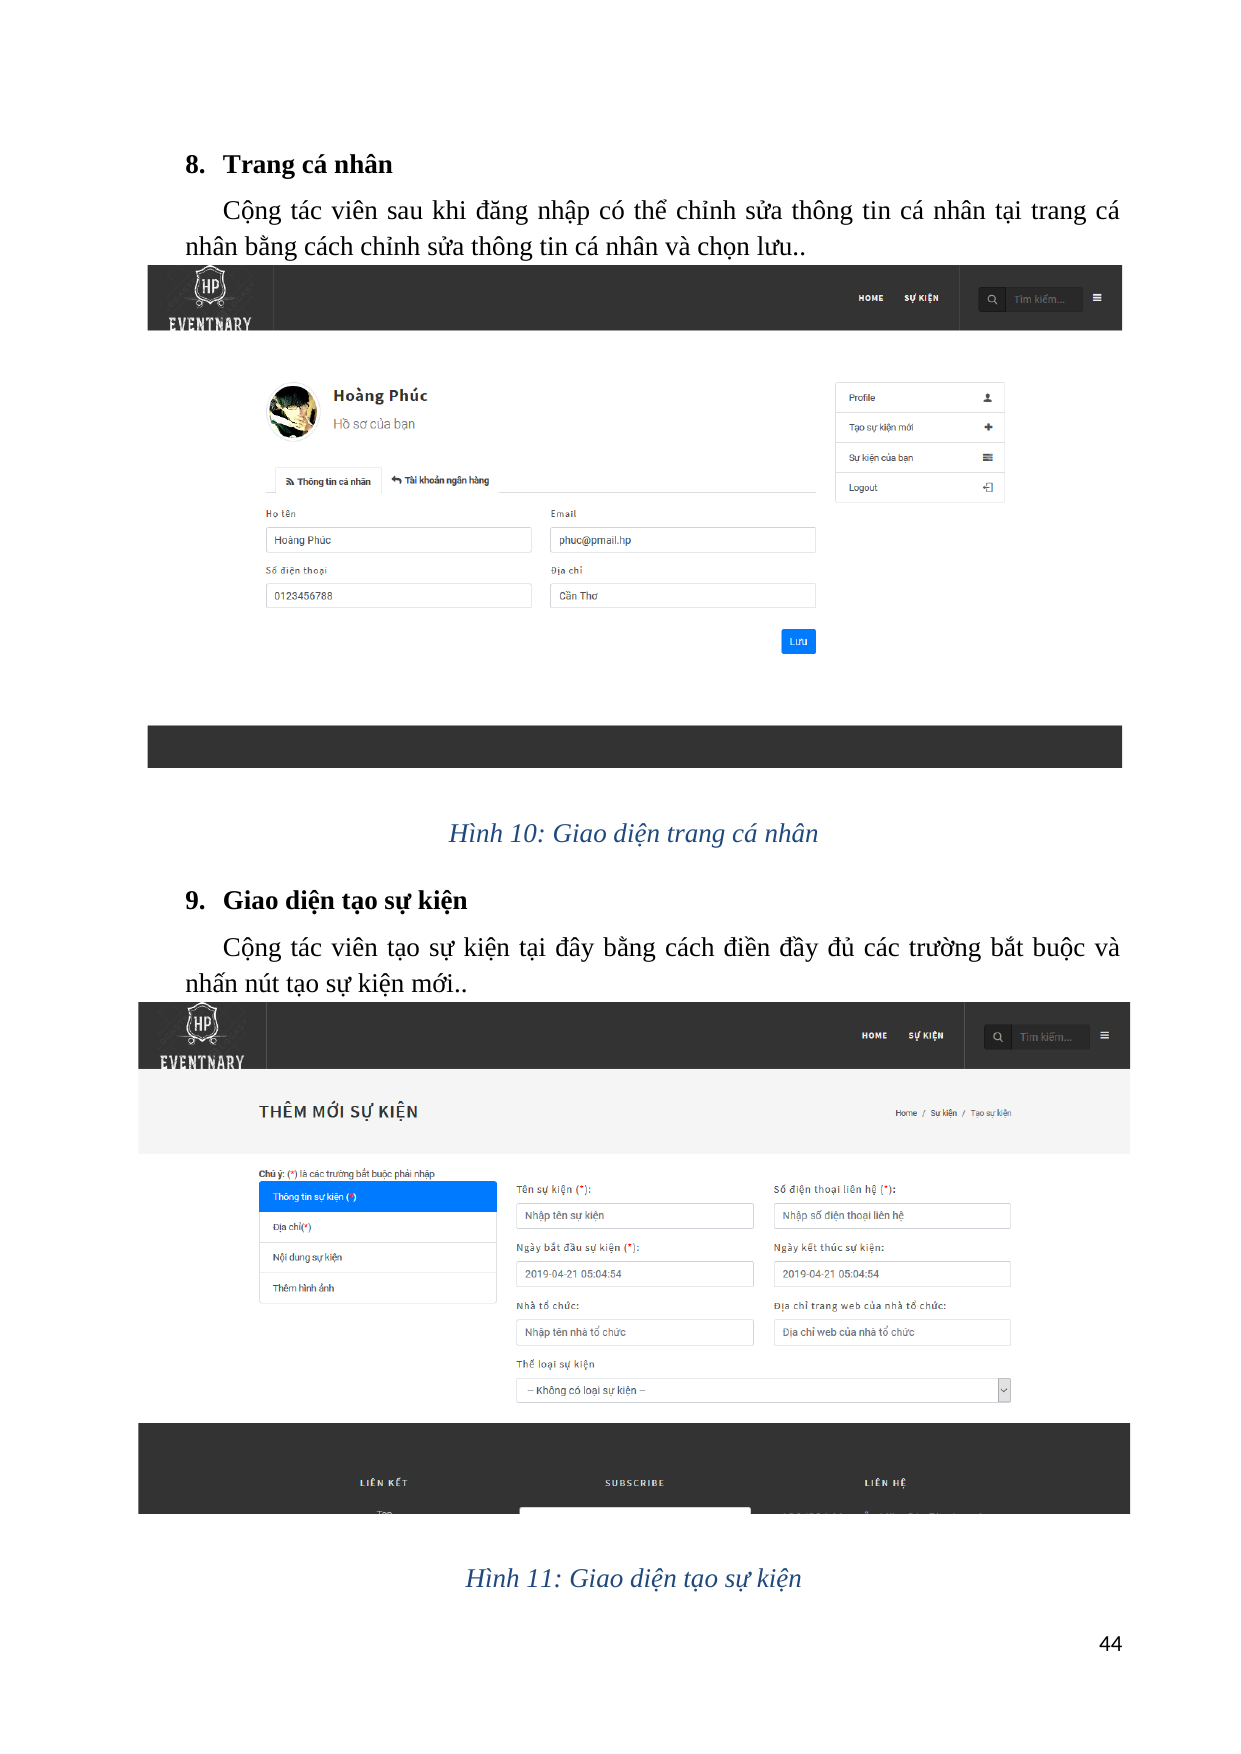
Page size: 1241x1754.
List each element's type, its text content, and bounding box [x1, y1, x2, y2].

list Giao diện tạo sự kiện [185, 884, 1122, 915]
text Hình 11: Giao diện tạo sự kiện [148, 1562, 1122, 1593]
list Cộng tác viên sau khi đăng nhập có thể chỉnh sửa thông tin cá nhân tại trang cá nhân bằng cách chỉnh sửa thông tin cá nhân và chọn lưu.. [185, 194, 1122, 261]
text Hình 10: Giao diện trang cá nhân [148, 817, 1122, 848]
picture [147, 265, 1123, 768]
list Trang cá nhân [185, 148, 1122, 179]
list Cộng tác viên tạo sự kiện tại đây bằng cách điền đầy đủ các trường bắt buộc và nhấn nút tạo sự kiện mới.. [185, 931, 1122, 998]
picture [138, 1002, 1131, 1514]
